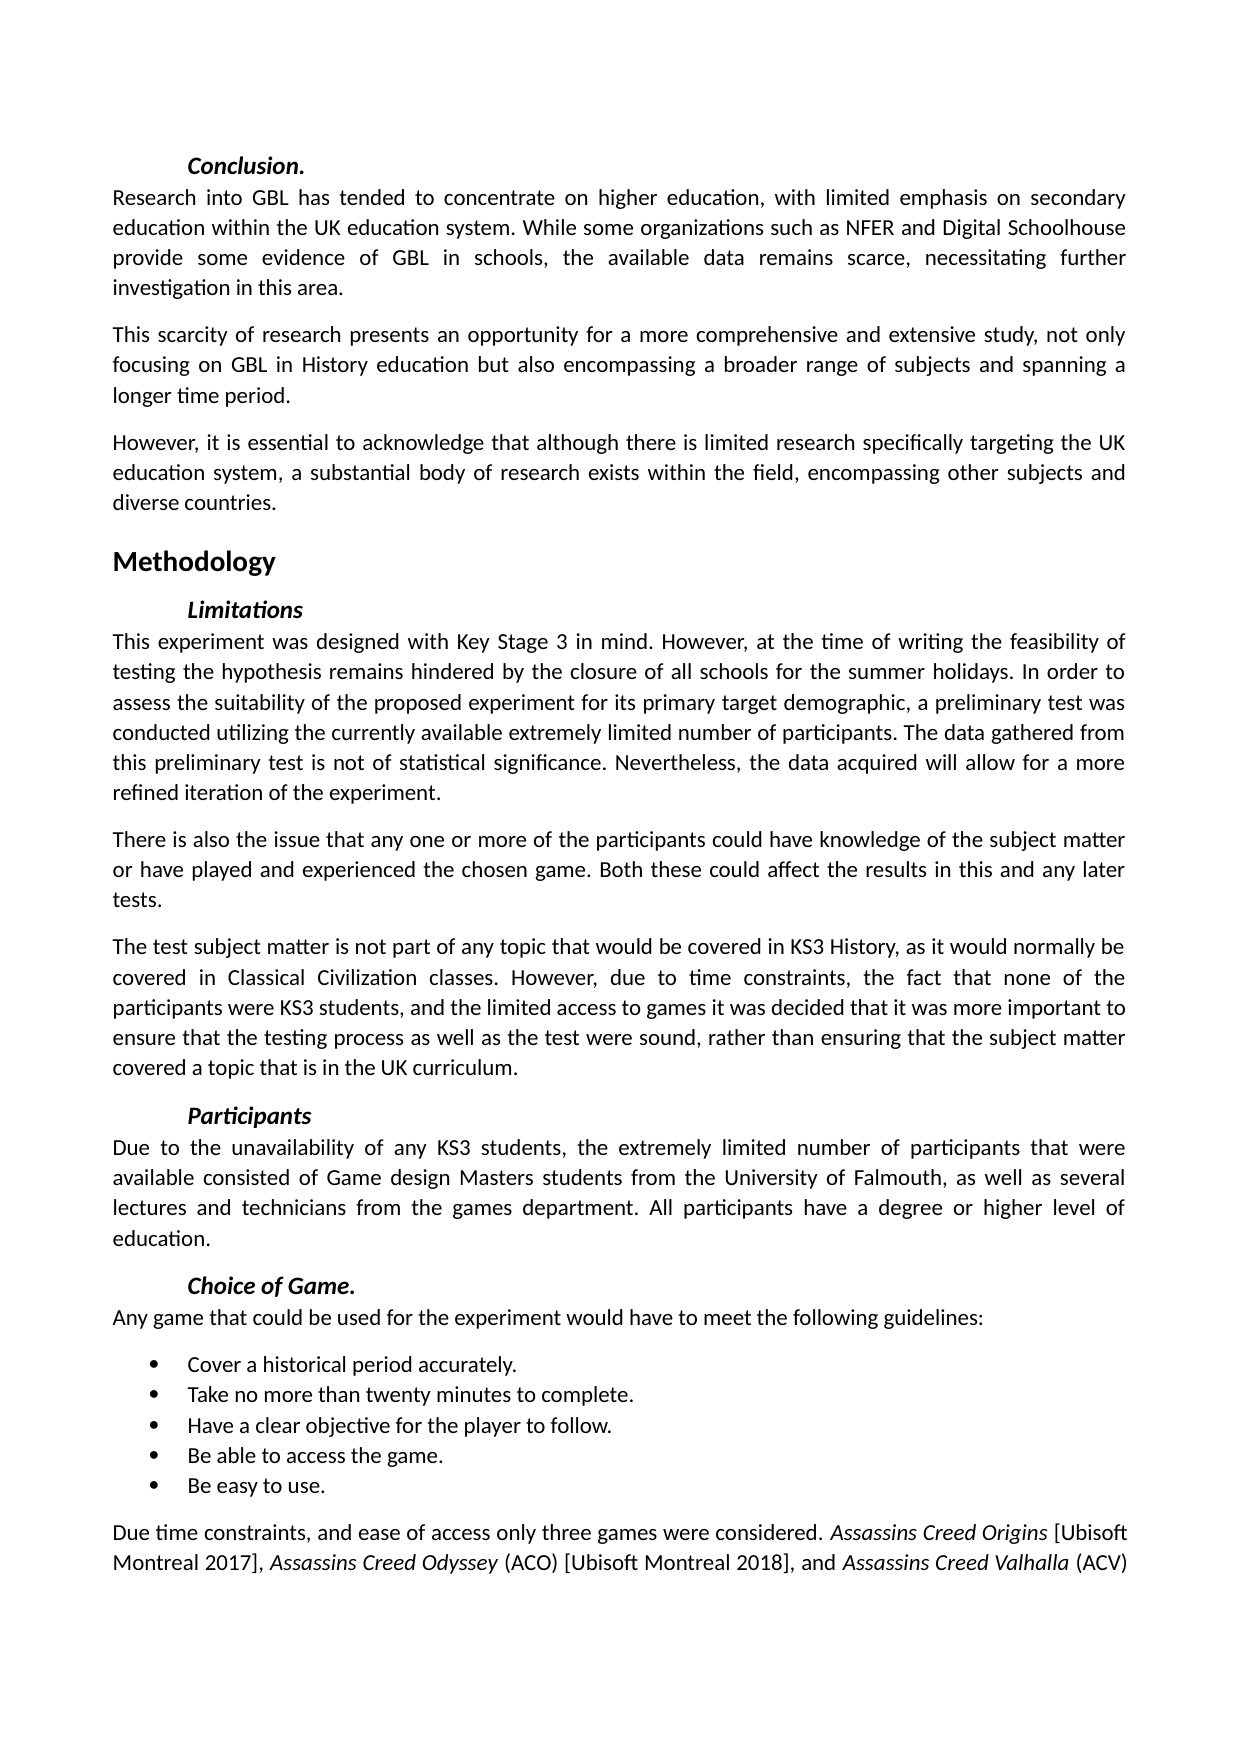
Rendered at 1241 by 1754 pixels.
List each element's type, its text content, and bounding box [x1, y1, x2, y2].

list Be easy to use. [150, 1471, 1128, 1499]
list Cover a historical period accurately. [150, 1350, 1128, 1378]
subtitle Limitations [187, 594, 1128, 625]
text This experiment was designed with Key Stage 3 in mind. However, at the time of writing the feasibility of testing the hypothesis remains hindered by the closure of all schools for the summer holidays. In order to assess the suitability of the proposed experiment for its primary target demographic, a preliminary test was conducted utilizing the currently available extremely limited number of participants. The data gathered from this preliminary test is not of statistical significance. Nevertheless, the data acquired will allow for a more refined iteration of the experiment. [112, 627, 1128, 806]
text Any game that could be used for the experiment would have to meet the following guidelines: [112, 1303, 1128, 1331]
subtitle Participants [187, 1100, 1128, 1131]
subtitle Methodology [112, 543, 1128, 579]
subtitle Choice of Game. [187, 1271, 1128, 1301]
text Due to the unavailability of any KS3 students, the extremely limited number of participants that were available consisted of Game design Masters students from the University of Falmouth, as well as several lectures and technicians from the games department. All participants have a degree or higher level of education. [112, 1133, 1128, 1252]
list Have a clear objective for the player to follow. [150, 1411, 1128, 1439]
text There is also the issue that any one or more of the participants could have knowledge of the subject matter or have played and experienced the chosen game. Both these could affect the results in this and any later tests. [112, 825, 1128, 913]
text However, it is essential to acknowledge that although there is limited research specifically targeting the UK education system, a substantial body of research exists within the field, encompassing other subjects and diverse countries. [112, 428, 1128, 516]
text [112, 1518, 1128, 1576]
text Research into GBL has tended to concentrate on higher education, with limited emphasis on secondary education within the UK education system. While some organizations such as NFER and Digital Schoolhouse provide some evidence of GBL in schools, the available data remains scarce, necessitating further investigation in this area. [112, 183, 1128, 302]
text This scarcity of research presents an opportunity for a more comprehensive and extensive study, not only focusing on GBL in History education but also encompassing a broader range of subjects and spanning a longer time period. [112, 320, 1128, 409]
subtitle Conclusion. [187, 150, 1128, 181]
list Be able to access the game. [150, 1441, 1128, 1469]
list Take no more than twenty minutes to complete. [150, 1381, 1128, 1408]
text The test subject matter is not part of any topic that would be covered in KS3 History, as it would normally be covered in Classical Civilization classes. However, due to time constraints, the fact that none of the participants were KS3 students, and the limited access to games it was decided that it was more important to ensure that the testing process as well as the test were sound, rather than ensuring that the subject matter covered a topic that is in the UK curriculum. [112, 932, 1128, 1081]
